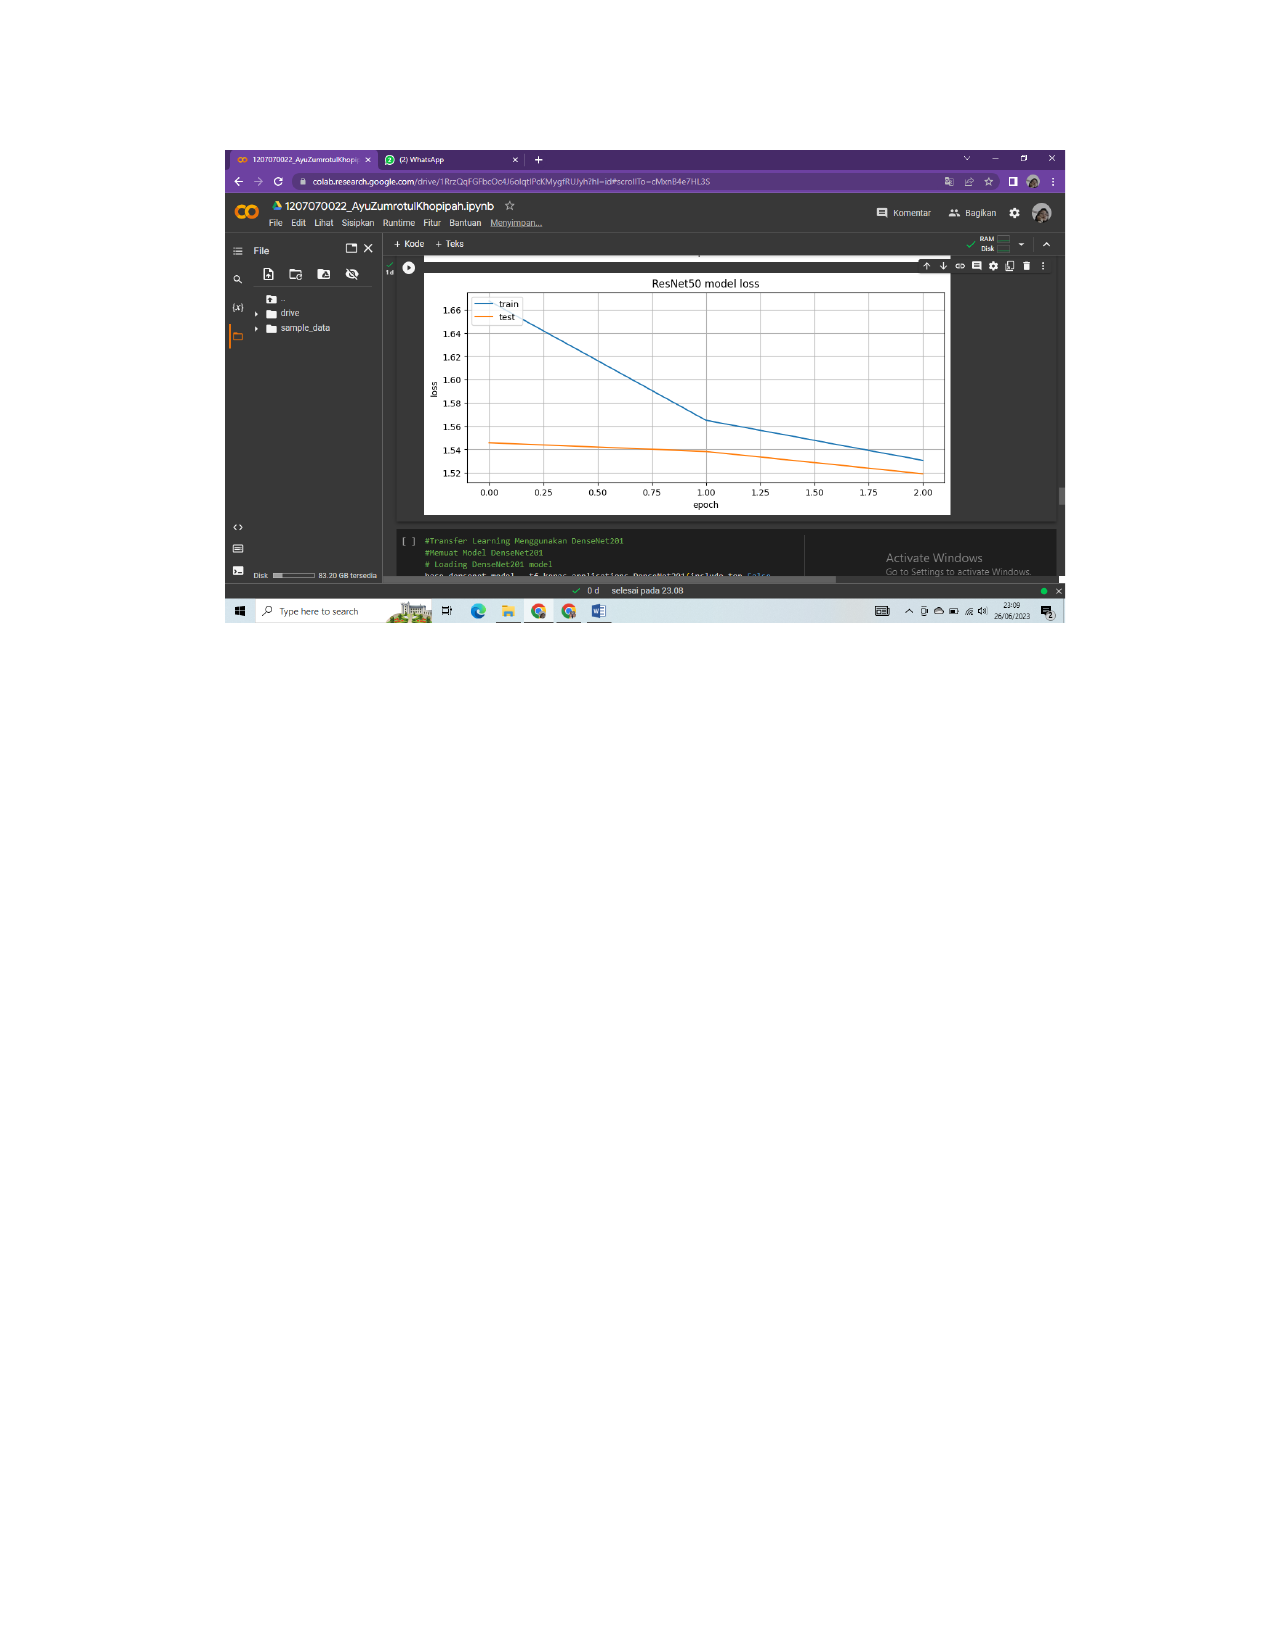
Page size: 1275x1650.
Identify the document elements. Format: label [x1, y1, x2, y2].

picture [225, 150, 1066, 623]
